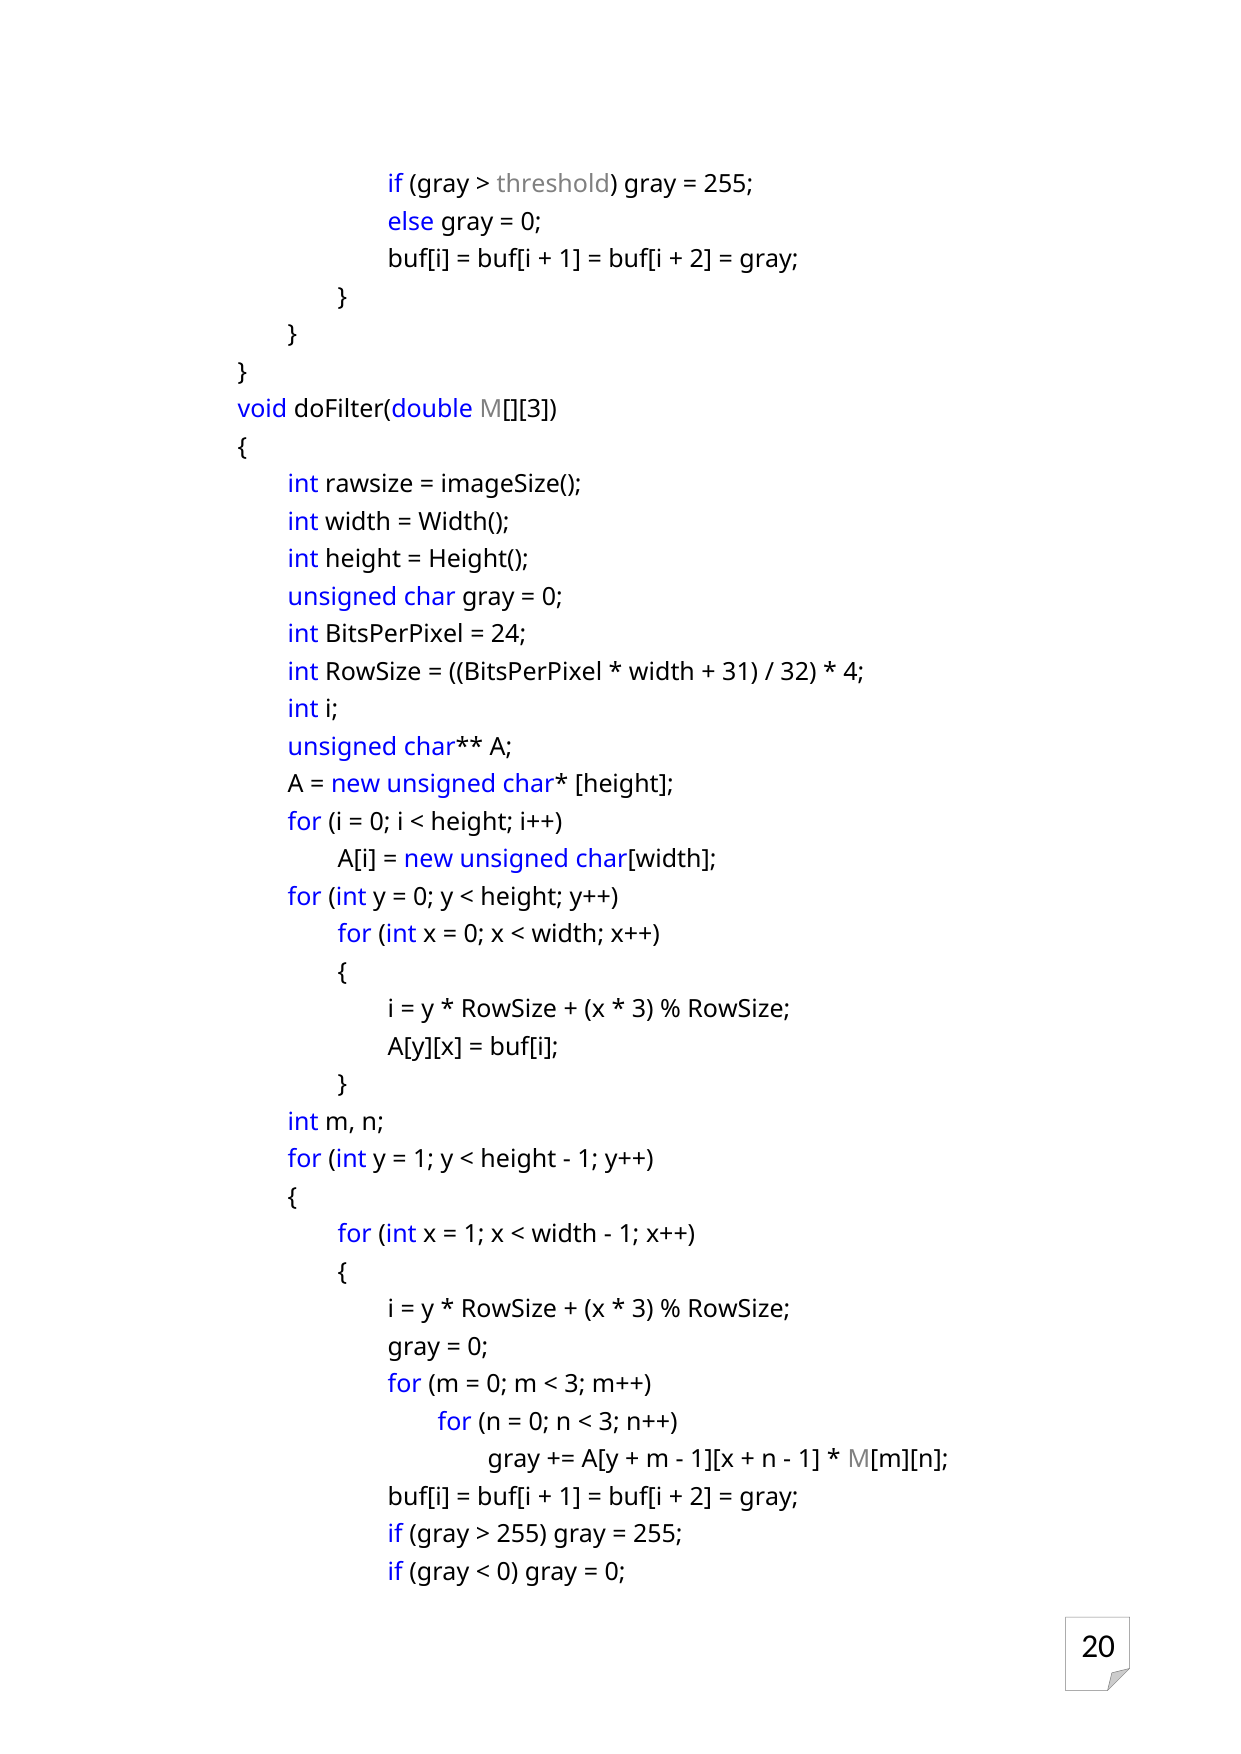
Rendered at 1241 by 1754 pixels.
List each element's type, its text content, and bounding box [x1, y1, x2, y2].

text A = new unsigned char* [height]; [187, 764, 1053, 802]
text for (i = 0; i < height; i++) [187, 802, 1053, 839]
text int i; [187, 689, 1053, 727]
text int BitsPerPixel = 24; [187, 614, 1053, 652]
text A[y][x] = buf[i]; [187, 1027, 1053, 1064]
text buf[i] = buf[i + 1] = buf[i + 2] = gray; [187, 1477, 1053, 1514]
text } [187, 352, 1053, 389]
text for (int x = 0; x < width; x++) [187, 914, 1053, 952]
text gray += A[y + m - 1][x + n - 1] * M[m][n]; [187, 1439, 1053, 1477]
text int RowSize = ((BitsPerPixel * width + 31) / 32) * 4; [187, 652, 1053, 689]
text else gray = 0; [187, 202, 1053, 239]
text for (int y = 0; y < height; y++) [187, 877, 1053, 914]
text i = y * RowSize + (x * 3) % RowSize; [187, 989, 1053, 1027]
text for (int x = 1; x < width - 1; x++) [187, 1214, 1053, 1252]
text unsigned char** A; [187, 727, 1053, 764]
text if (gray < 0) gray = 0; [187, 1552, 1053, 1589]
text buf[i] = buf[i + 1] = buf[i + 2] = gray; [187, 239, 1053, 277]
text for (n = 0; n < 3; n++) [187, 1402, 1053, 1439]
text int width = Width(); [187, 502, 1053, 539]
text { [187, 1177, 1053, 1214]
text { [187, 1252, 1053, 1289]
text { [187, 427, 1053, 464]
text for (m = 0; m < 3; m++) [187, 1364, 1053, 1402]
text if (gray > threshold) gray = 255; [187, 164, 1053, 202]
text int m, n; [187, 1102, 1053, 1139]
text A[i] = new unsigned char[width]; [187, 839, 1053, 877]
text unsigned char gray = 0; [187, 577, 1053, 614]
text int rawsize = imageSize(); [187, 464, 1053, 502]
text } [187, 277, 1053, 314]
text void doFilter(double M[][3]) [187, 389, 1053, 427]
text } [187, 1064, 1053, 1102]
text gray = 0; [187, 1327, 1053, 1364]
text if (gray > 255) gray = 255; [187, 1514, 1053, 1552]
text { [187, 952, 1053, 989]
text } [187, 314, 1053, 352]
text int height = Height(); [187, 539, 1053, 577]
text i = y * RowSize + (x * 3) % RowSize; [187, 1289, 1053, 1327]
text for (int y = 1; y < height - 1; y++) [187, 1139, 1053, 1177]
